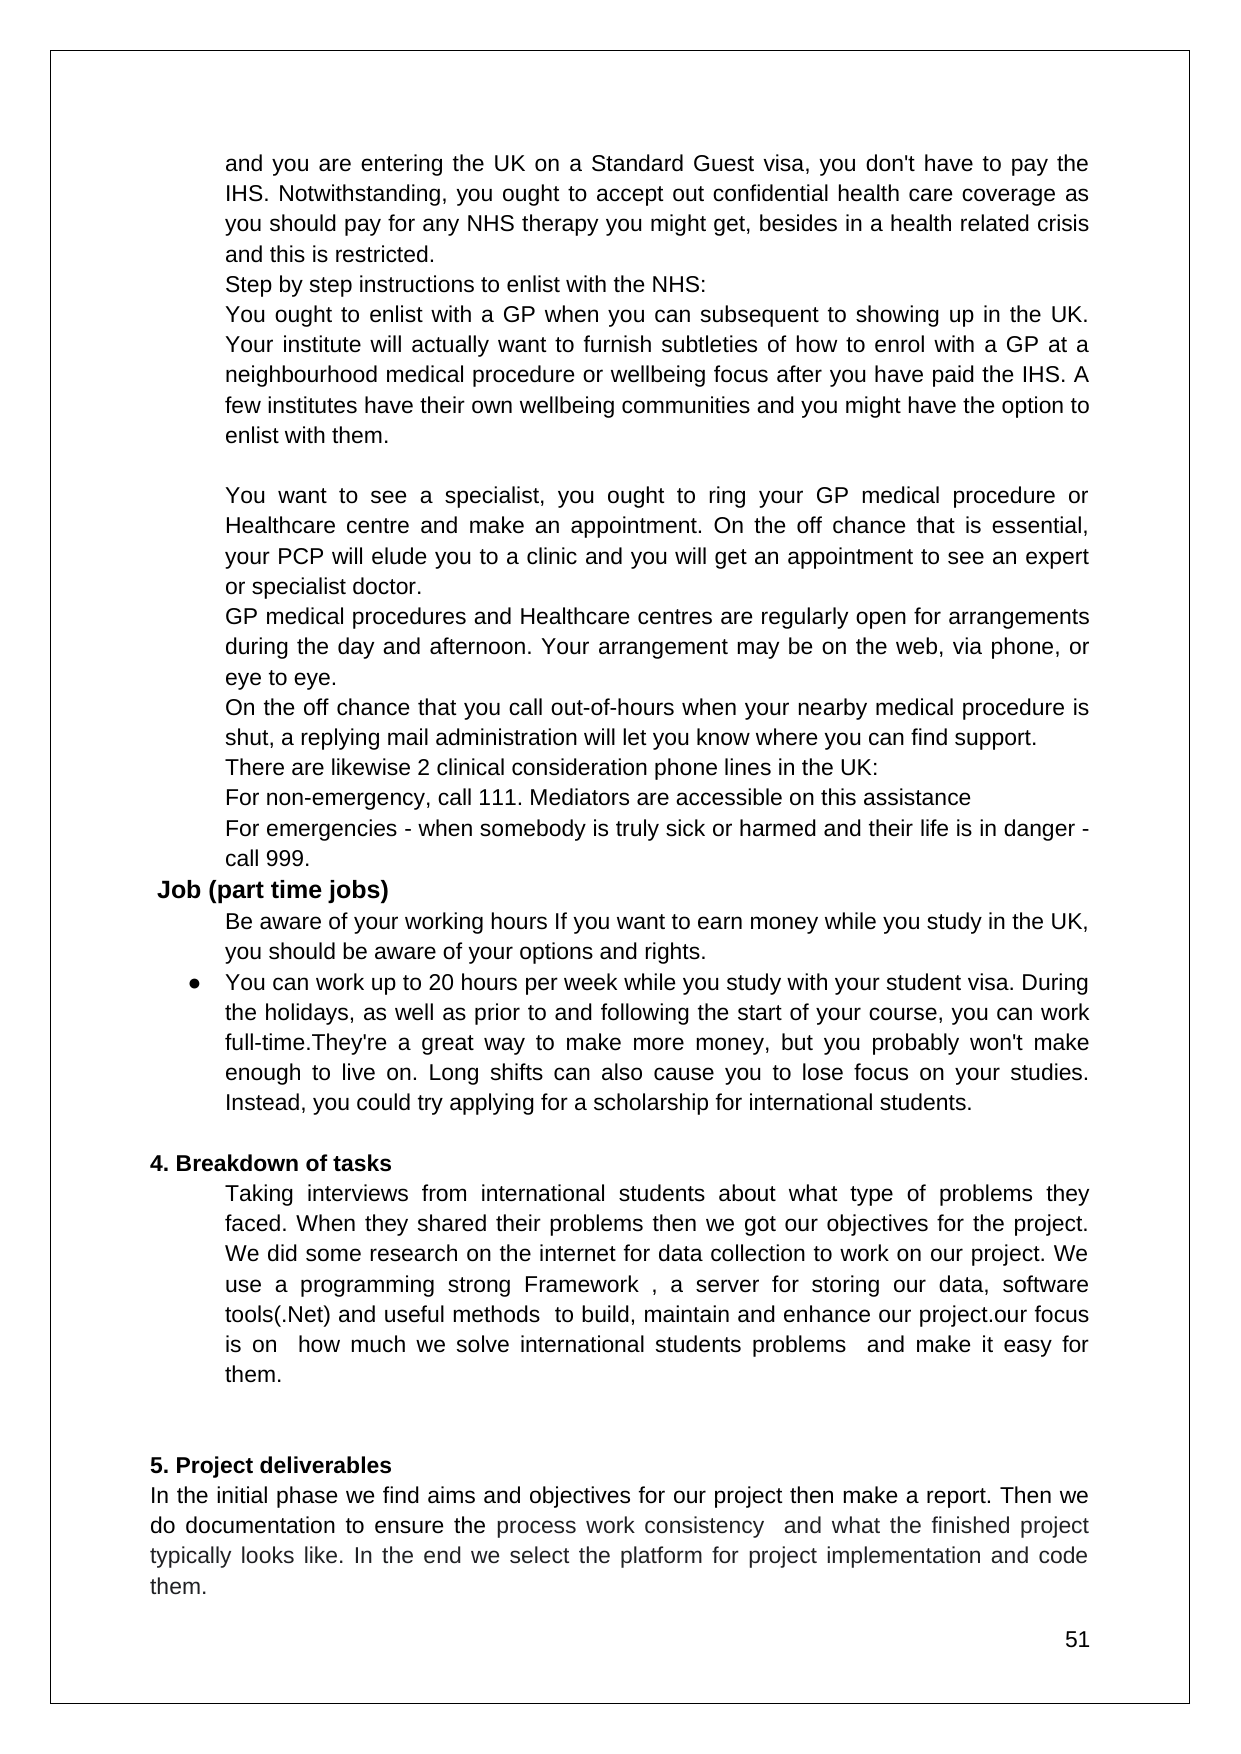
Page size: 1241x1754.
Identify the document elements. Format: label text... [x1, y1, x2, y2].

text On the off chance that you call out-of-hours when your nearby medical procedure is shut, a replying mail administration will let you know where you can find support. [225, 694, 1090, 750]
text 4. Breakdown of tasks [150, 1150, 1090, 1176]
text Job (part time jobs) [150, 875, 1090, 904]
text In the initial phase we find aims and objectives for our project then make a report. Then we do documentation to ensure the process work consistency and what the finished project typically looks like. In the end we select the platform for project implementation and code them. [150, 1569, 1090, 1599]
text Step by step instructions to enlist with the NHS: [225, 271, 1090, 297]
text Taking interviews from international students about what type of problems they faced. When they shared their problems then we got our objectives for the project. We did some research on the internet for data collection to work on our project. We use a programming strong Framework , a server for storing our data, software tools(.Net) and useful methods to build, maintain and enhance our project.our focus is on how much we solve international students problems and make it easy for them. [225, 1180, 1090, 1387]
list You can work up to 20 hours per week while you study with your student visa. During the holidays, as well as prior to and following the start of your course, you can work full-time.They're a great way to make more money, but you probably won't make enough to live on. Long shifts can also cause you to lose focus on your studies. Instead, you could try applying for a scholarship for international students. [187, 968, 1090, 1116]
text For non-emergency, call 111. Mediators are accessible on this assistance [225, 784, 1090, 811]
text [225, 150, 1090, 267]
text There are likewise 2 clinical consideration phone lines in the UK: [225, 754, 1090, 781]
text Be aware of your working hours If you want to earn money while you study in the UK, you should be aware of your options and rights. [225, 908, 1090, 964]
text GP medical procedures and Healthcare centres are regularly open for arrangements during the day and afternoon. Your arrangement may be on the web, via phone, or eye to eye. [225, 603, 1090, 690]
text For emergencies - when somebody is truly sick or harmed and their life is in danger - call 999. [225, 814, 1090, 871]
text You ought to enlist with a GP when you can subsequent to showing up in the UK. Your institute will actually want to furnish subtleties of how to enrol with a GP at a neighbourhood medical procedure or wellbeing focus after you have paid the IHS. A few institutes have their own wellbeing communities and you might have the option to enlist with them. [225, 301, 1090, 448]
text You want to see a specialist, you ought to ring your GP medical procedure or Healthcare centre and make an appointment. On the off chance that is essential, your PCP will elude you to a clinic and you will get an appointment to see an expert or specialist doctor. [225, 482, 1090, 599]
text 5. Project deliverables [150, 1452, 1090, 1478]
text In the initial phase we find aims and objectives for our project then make a report. Then we do documentation to ensure the process work consistency and what the finished project typically looks like. In the end we select the platform for project implementation and code them. [150, 1482, 1090, 1543]
